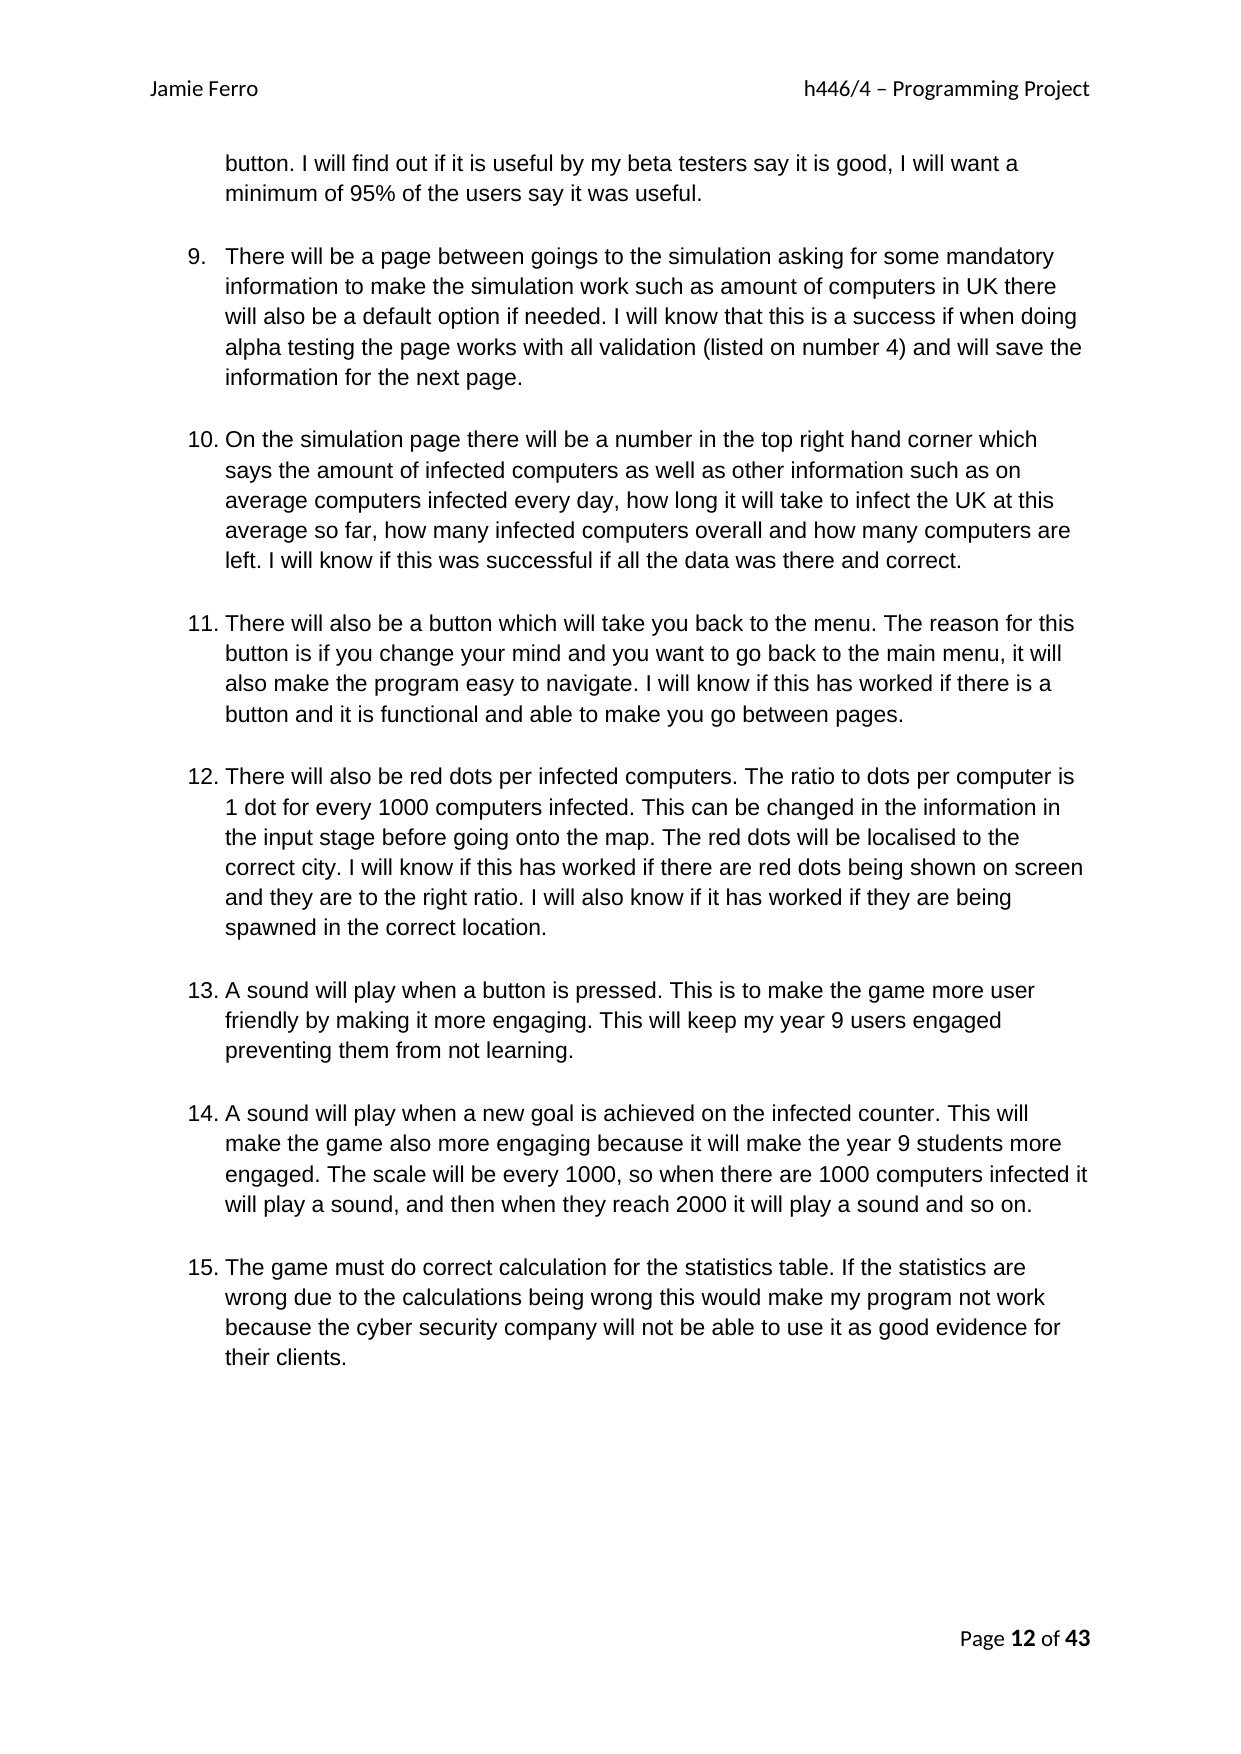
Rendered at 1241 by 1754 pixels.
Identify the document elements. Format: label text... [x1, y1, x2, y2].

list The game must do correct calculation for the statistics table. If the statistics are wrong due to the calculations being wrong this would make my program not work because the cyber security company will not be able to use it as good evidence for their clients. [187, 1253, 1090, 1371]
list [187, 150, 1090, 239]
list There will also be red dots per infected computers. The ratio to dots per computer is 1 dot for every 1000 computers infected. This can be changed in the information in the input stage before going onto the map. The red dots will be localised to the correct city. I will know if this has worked if there are red dots being shown on screen and they are to the right ratio. I will also know if it has worked if they are being spawned in the correct location. [187, 763, 1090, 973]
list A sound will play when a new goal is achieved on the infected counter. This will make the game also more engaging because it will make the year 9 students more engaged. The scale will be every 1000, so when there are 1000 computers infected it will play a sound, and then when they reach 2000 it will play a sound and so on. [187, 1100, 1090, 1249]
list A sound will play when a button is pressed. This is to make the game more user friendly by making it more engaging. This will keep my year 9 users engaged preventing them from not learning. [187, 977, 1090, 1096]
list There will be a page between goings to the simulation asking for some mandatory information to make the simulation work such as amount of computers in UK there will also be a default option if needed. I will know that this is a success if when doing alpha testing the page works with all validation (listed on number 4) and will save the information for the next page. [187, 243, 1090, 422]
list On the simulation page there will be a number in the top right hand corner which says the amount of infected computers as well as other information such as on average computers infected every day, how long it will take to infect the UK at this average so far, how many infected computers overall and how many computers are left. I will know if this was successful if all the data was there and correct. [187, 426, 1090, 606]
list There will also be a button which will take you back to the menu. The reason for this button is if you change your mind and you want to go back to the main menu, it will also make the program easy to navigate. I will know if this has worked if there is a button and it is functional and able to make you go between pages. [187, 610, 1090, 759]
